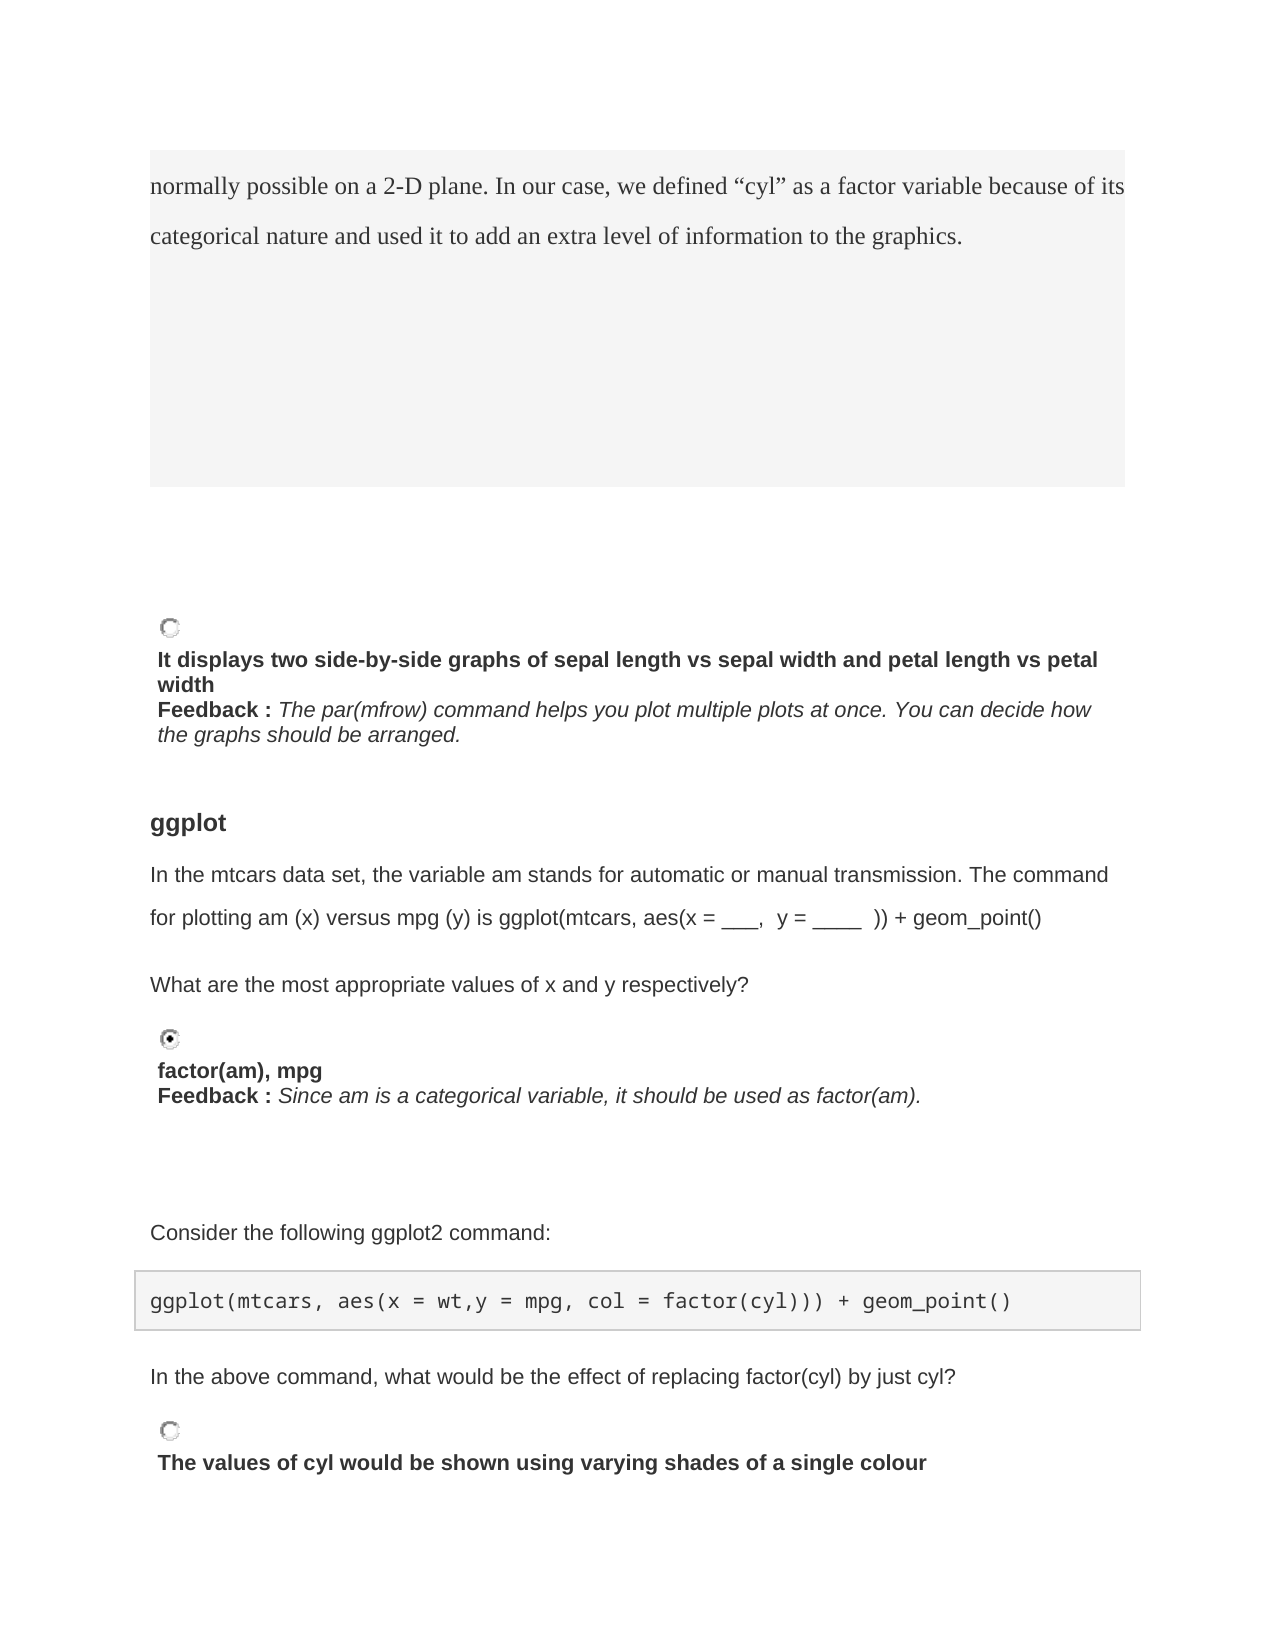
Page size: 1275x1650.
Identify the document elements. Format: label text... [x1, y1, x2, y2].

text ggplot(mtcars, aes(x = wt,y = mpg, col = factor(cyl))) + geom_point() [136, 1272, 1140, 1329]
text Consider the following ggplot2 command: [150, 1202, 1125, 1245]
text In the mtcars data set, the variable am stands for automatic or manual transmission. The command for plotting am (x) versus mpg (y) is ggplot(mtcars, aes(x = ___, y = ____ )) + geom_point() [150, 844, 1125, 929]
text Feedback : The par(mfrow) command helps you plot multiple plots at once. You can decide how the graphs should be arranged. [157, 697, 1125, 747]
text The values of cyl would be shown using varying shades of a single colour [157, 1450, 1125, 1475]
text factor(am), mpg [157, 1058, 1125, 1083]
text What are the most appropriate values of x and y respectively? [150, 954, 1125, 997]
text ggplot [150, 794, 1125, 837]
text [150, 150, 1125, 250]
text It displays two side-by-side graphs of sepal length vs sepal width and petal length vs petal width [157, 647, 1125, 697]
text In the above command, what would be the effect of replacing factor(cyl) by just cyl? [150, 1346, 1125, 1389]
text Feedback : Since am is a categorical variable, it should be used as factor(am). [157, 1083, 1125, 1109]
